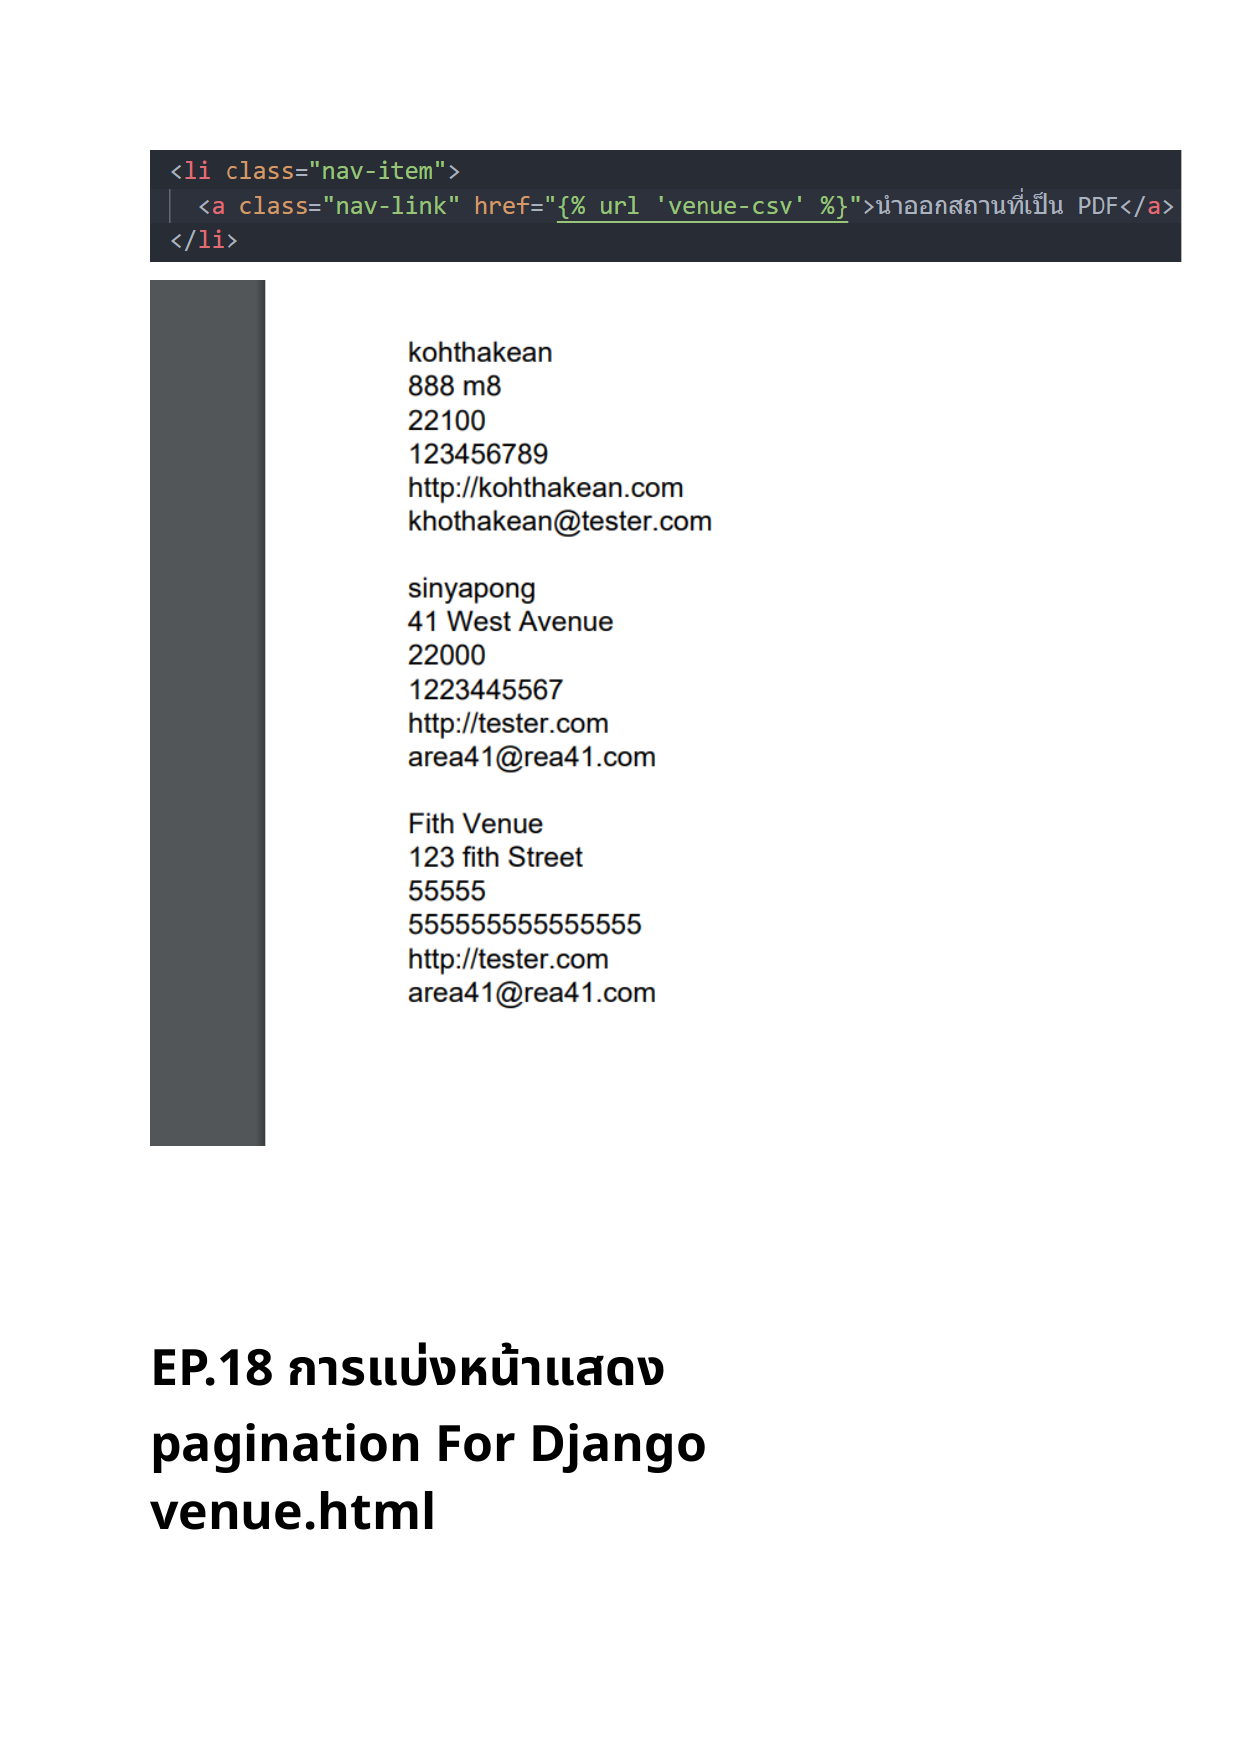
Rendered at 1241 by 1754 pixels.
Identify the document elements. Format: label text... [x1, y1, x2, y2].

text pagination For Django [150, 1408, 1181, 1476]
picture [150, 150, 1182, 262]
text venue.html [150, 1476, 1181, 1544]
subtitle EP.18 การแบ่งหน้าแสดง [150, 1332, 1181, 1408]
picture [150, 280, 1063, 1146]
